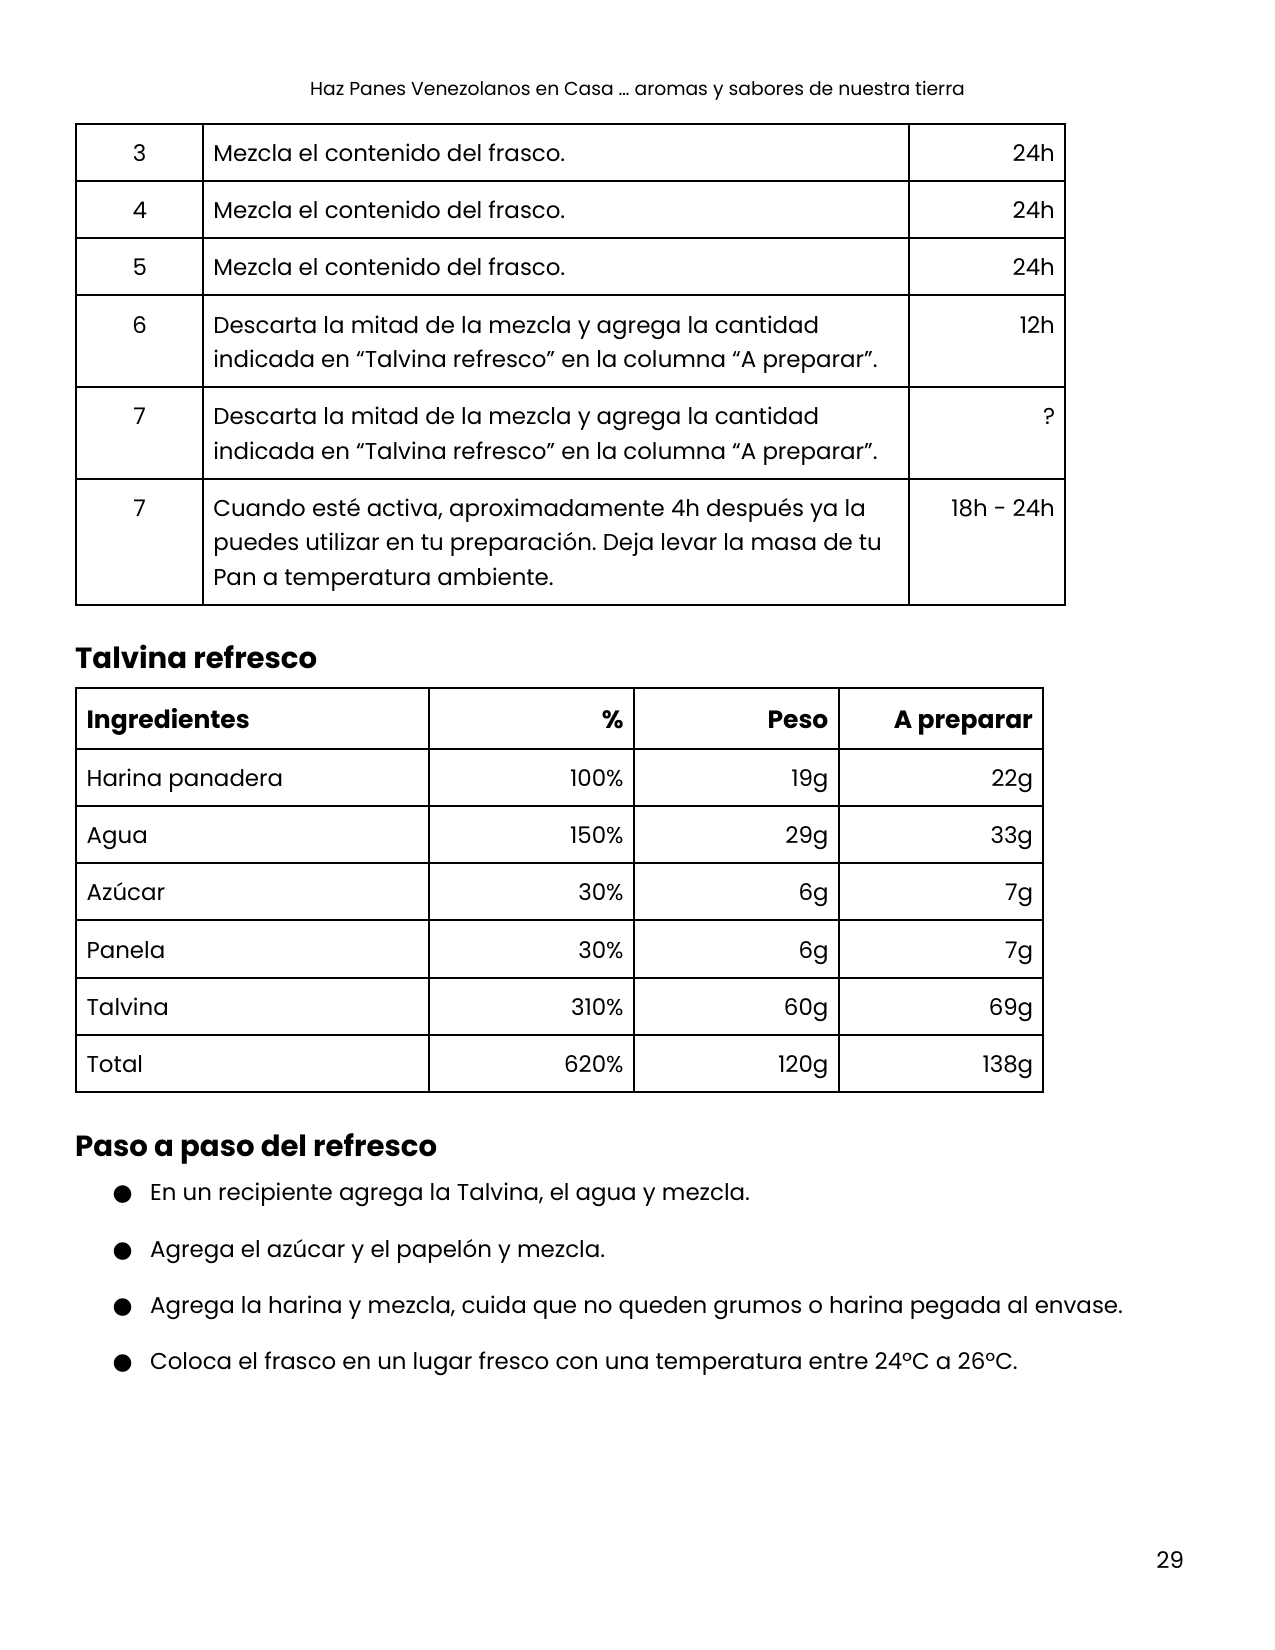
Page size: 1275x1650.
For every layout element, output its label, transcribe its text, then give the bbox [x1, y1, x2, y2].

table_cell 6g [635, 921, 838, 977]
table_cell 7g [840, 921, 1042, 977]
table_cell 7g [840, 864, 1042, 919]
table_cell 310% [430, 979, 633, 1034]
table_cell 12h [910, 296, 1064, 386]
table_header Peso [635, 689, 838, 747]
table_cell 69g [840, 979, 1042, 1034]
table_cell Agua [77, 807, 428, 862]
table_cell 100% [430, 750, 633, 805]
table_cell 24h [910, 239, 1064, 294]
table_header A preparar [840, 689, 1042, 747]
table_cell Descarta la mitad de la mezcla y agrega la cantidad indicada en “Talvina refresco” en la columna “A preparar”. [204, 296, 908, 386]
table_cell 30% [430, 921, 633, 977]
list En un recipiente agrega la Talvina, el agua y mezcla. [112, 1174, 1200, 1209]
table_cell 60g [635, 979, 838, 1034]
table_cell Mezcla el contenido del frasco. [204, 239, 908, 294]
table_cell 33g [840, 807, 1042, 862]
table_cell 19g [635, 750, 838, 805]
table_cell 3 [77, 125, 202, 180]
subtitle Talvina refresco [75, 635, 1200, 679]
subtitle Paso a paso del refresco [75, 1122, 1200, 1166]
table_cell Descarta la mitad de la mezcla y agrega la cantidad indicada en “Talvina refresco” en la columna “A preparar”. [204, 388, 908, 478]
table_cell 4 [77, 182, 202, 237]
table_cell 18h - 24h [910, 480, 1064, 604]
table_cell 7 [77, 388, 202, 478]
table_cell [204, 125, 908, 180]
list Coloca el frasco en un lugar fresco con una temperatura entre 24ºC a 26ºC. [112, 1343, 1200, 1377]
table_cell 5 [77, 239, 202, 294]
table_cell Talvina [77, 979, 428, 1034]
table_cell ? [910, 388, 1064, 478]
table_cell Cuando esté activa, aproximadamente 4h después ya la puedes utilizar en tu preparación. Deja levar la masa de tu Pan a temperatura ambiente. [204, 480, 908, 604]
table_cell 24h [910, 125, 1064, 180]
table_cell 138g [840, 1036, 1042, 1091]
table_cell Azúcar [77, 864, 428, 919]
table_cell 29g [635, 807, 838, 862]
table_cell 7 [77, 480, 202, 604]
table_cell 24h [910, 182, 1064, 237]
table_cell Total [77, 1036, 428, 1091]
list Agrega el azúcar y el papelón y mezcla. [112, 1231, 1200, 1265]
table_cell 6 [77, 296, 202, 386]
table_header Ingredientes [77, 689, 428, 747]
table_cell 22g [840, 750, 1042, 805]
table_cell 620% [430, 1036, 633, 1091]
table_cell Mezcla el contenido del frasco. [204, 182, 908, 237]
table_cell 6g [635, 864, 838, 919]
list Agrega la harina y mezcla, cuida que no queden grumos o harina pegada al envase. [112, 1287, 1200, 1321]
table_cell Harina panadera [77, 750, 428, 805]
table_cell 150% [430, 807, 633, 862]
table_header % [430, 689, 633, 747]
table_cell 30% [430, 864, 633, 919]
table_cell Panela [77, 921, 428, 977]
table_cell 120g [635, 1036, 838, 1091]
